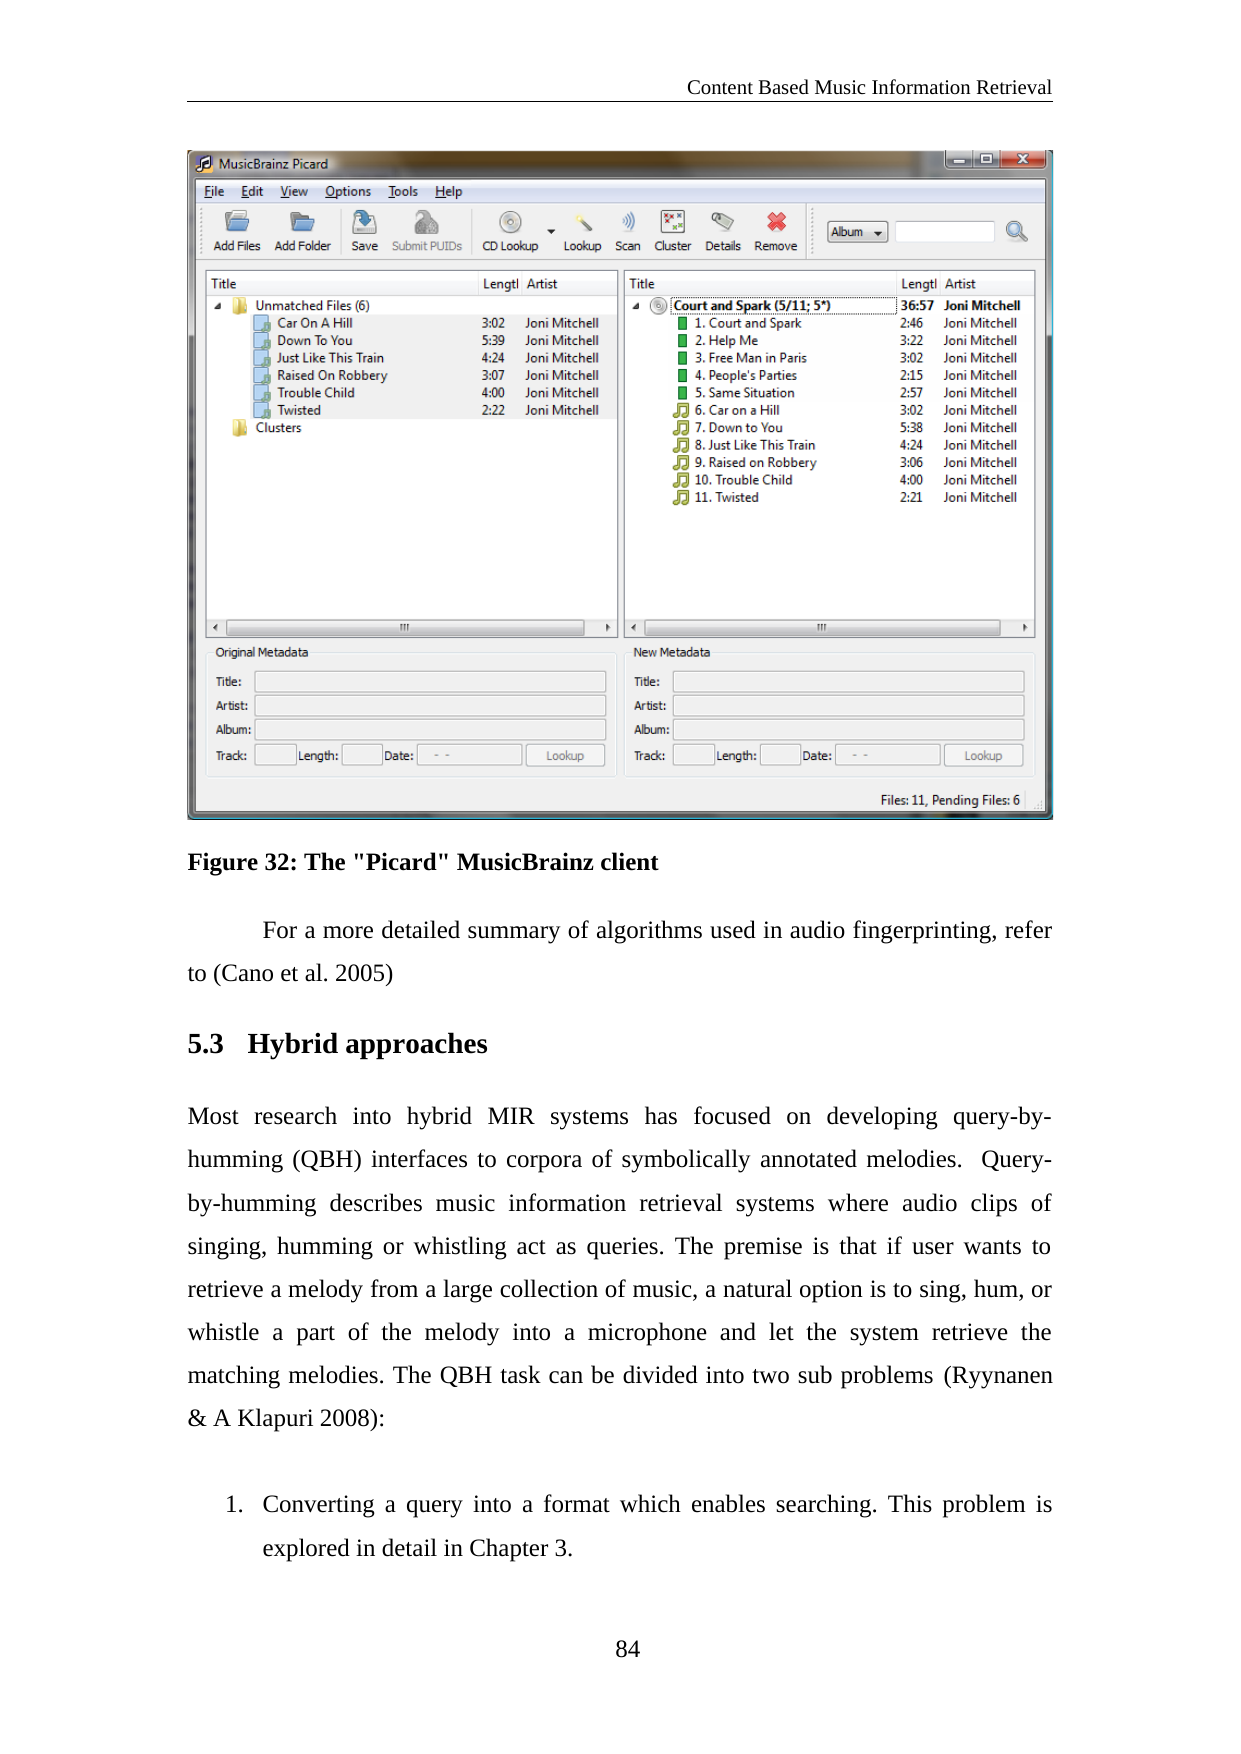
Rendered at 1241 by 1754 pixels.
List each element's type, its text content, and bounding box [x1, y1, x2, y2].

text For a more detailed summary of algorithms used in audio fingerprinting, refer to [187, 915, 1053, 987]
picture [187, 150, 1054, 820]
list Converting a query into a format which enables searching. This problem is explored in detail in Chapter 3. [225, 1489, 1053, 1561]
subtitle Hybrid approaches [187, 1026, 1053, 1060]
text Most research into hybrid MIR systems has focused on developing query-by-humming (QBH) interfaces to corpora of symbolically annotated melodies. Query-by-humming describes music information retrieval systems where audio clips of singing, humming or whistling act as queries. The premise is that if user wants to retrieve a melody from a large collection of music, a natural option is to sing, hum, or whistle a part of the melody into a microphone and let the system retrieve the matching melodies. The QBH task can be divided into two sub problems (Ryynanen & A Klapuri 2008): [187, 1101, 1053, 1432]
